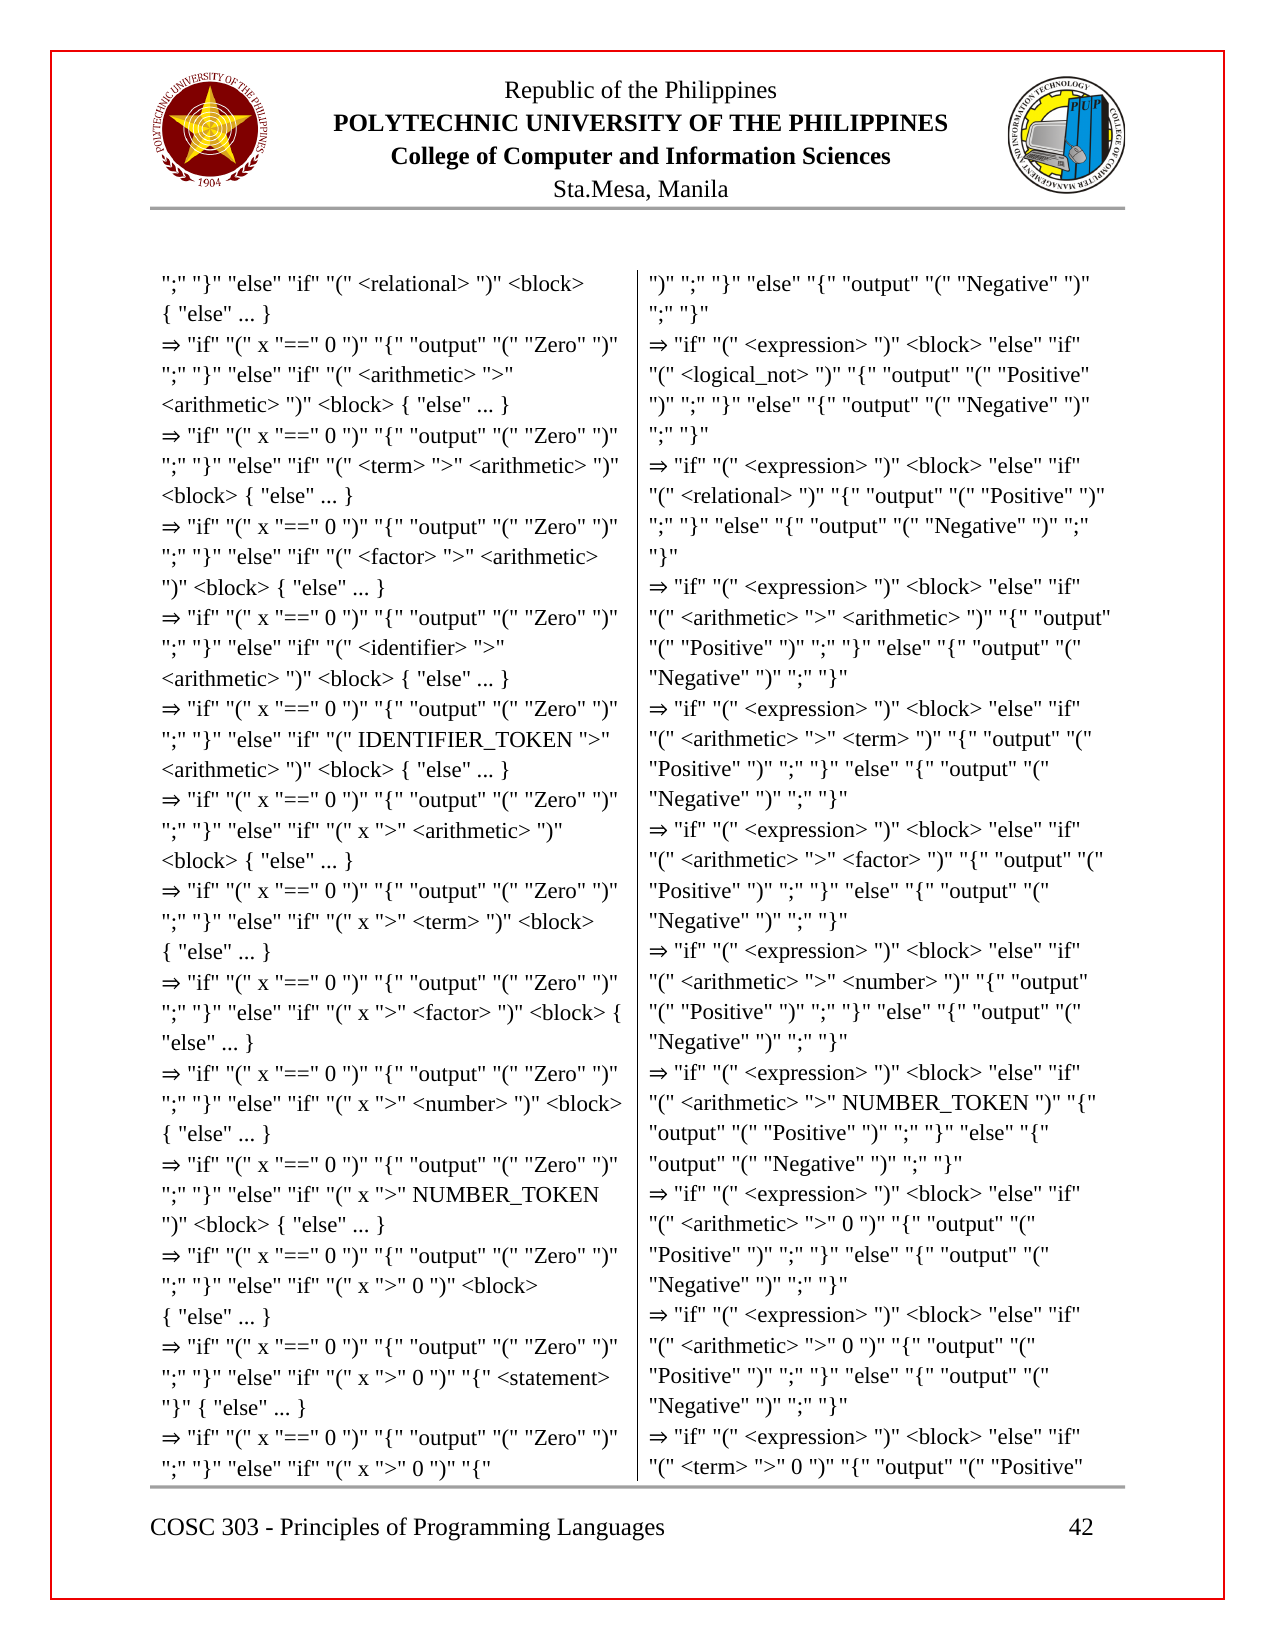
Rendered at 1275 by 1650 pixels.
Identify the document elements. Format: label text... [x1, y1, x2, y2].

picture [1007, 76, 1125, 194]
picture [150, 71, 268, 189]
